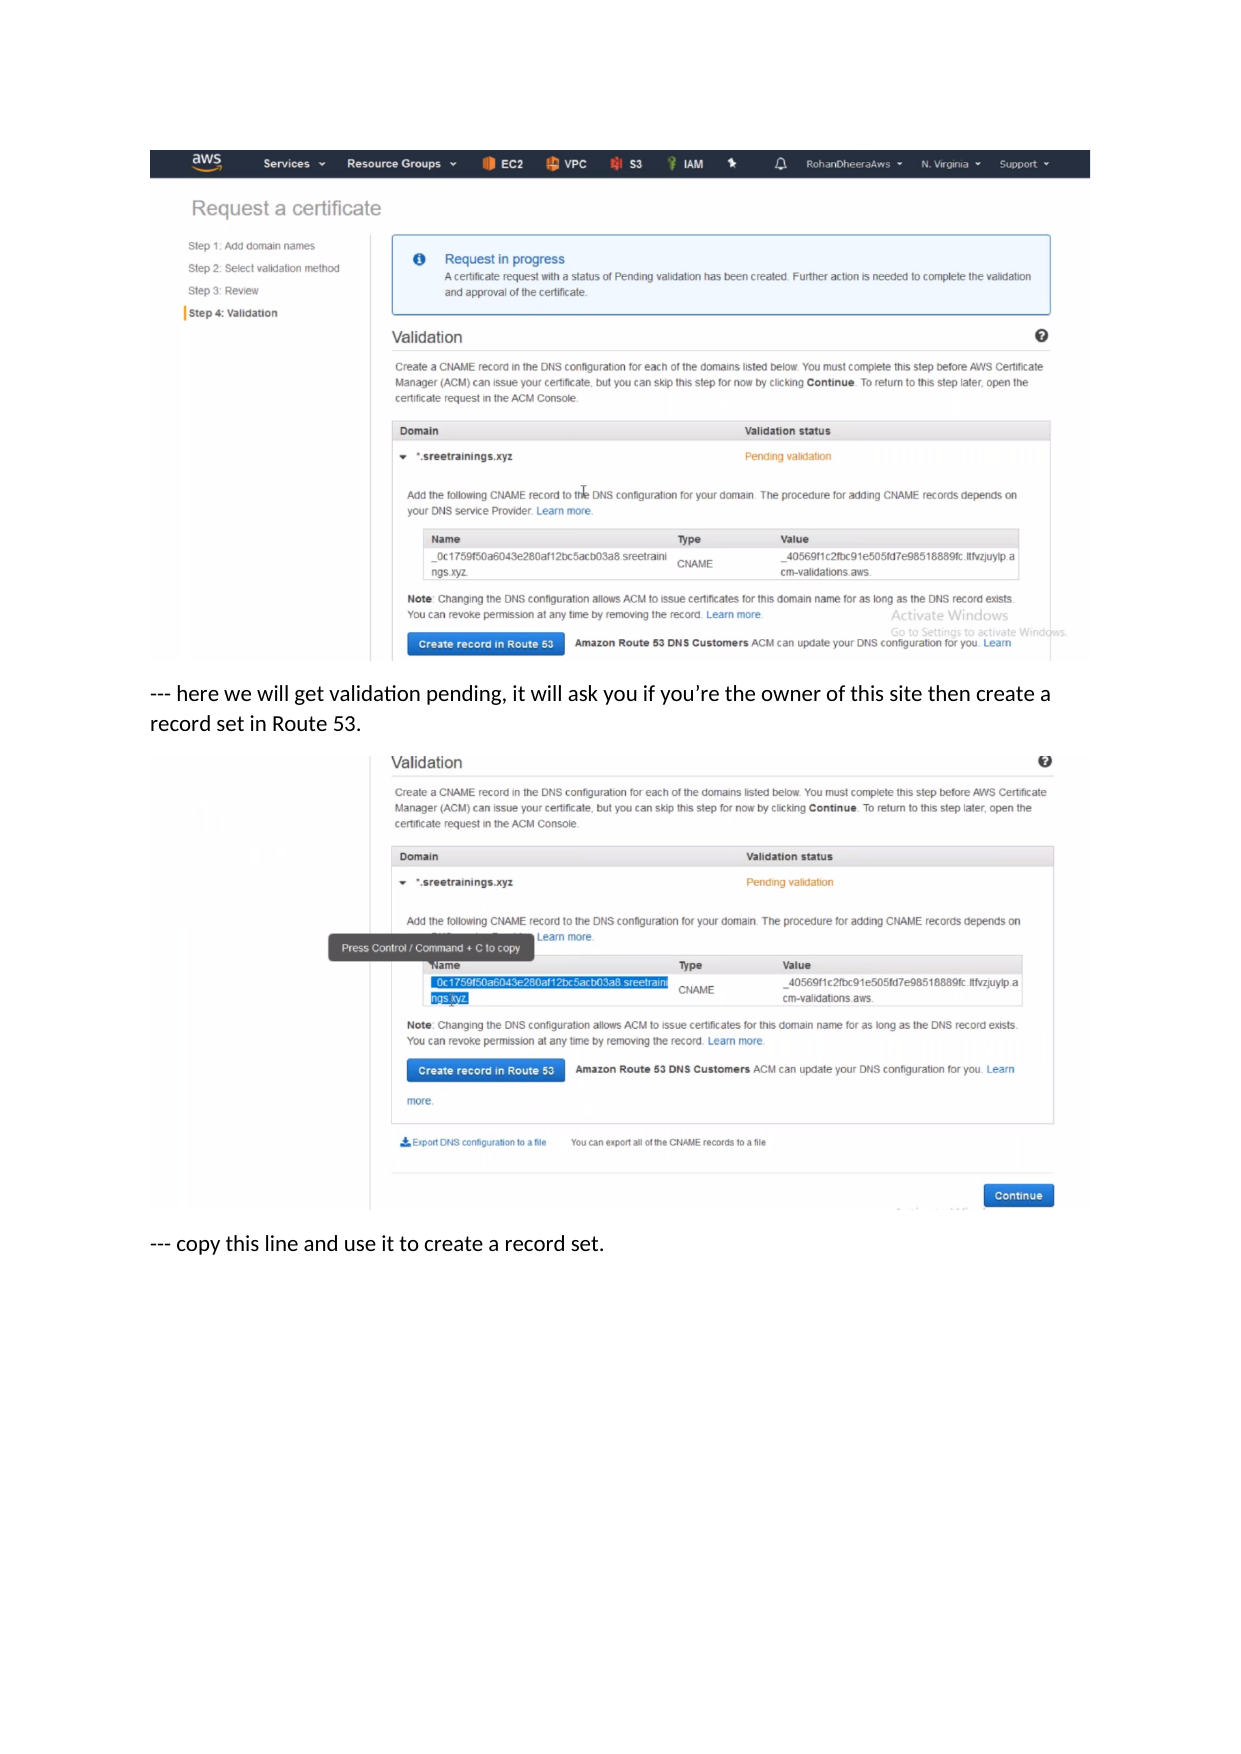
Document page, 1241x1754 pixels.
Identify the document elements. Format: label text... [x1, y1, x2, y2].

picture [150, 756, 1091, 1210]
text --- copy this line and use it to create a record set. [150, 1229, 1090, 1257]
text --- here we will get validation pending, it will ask you if you’re the owner of this site then create a record set in Route 53. [150, 679, 1090, 737]
picture [150, 150, 1091, 661]
